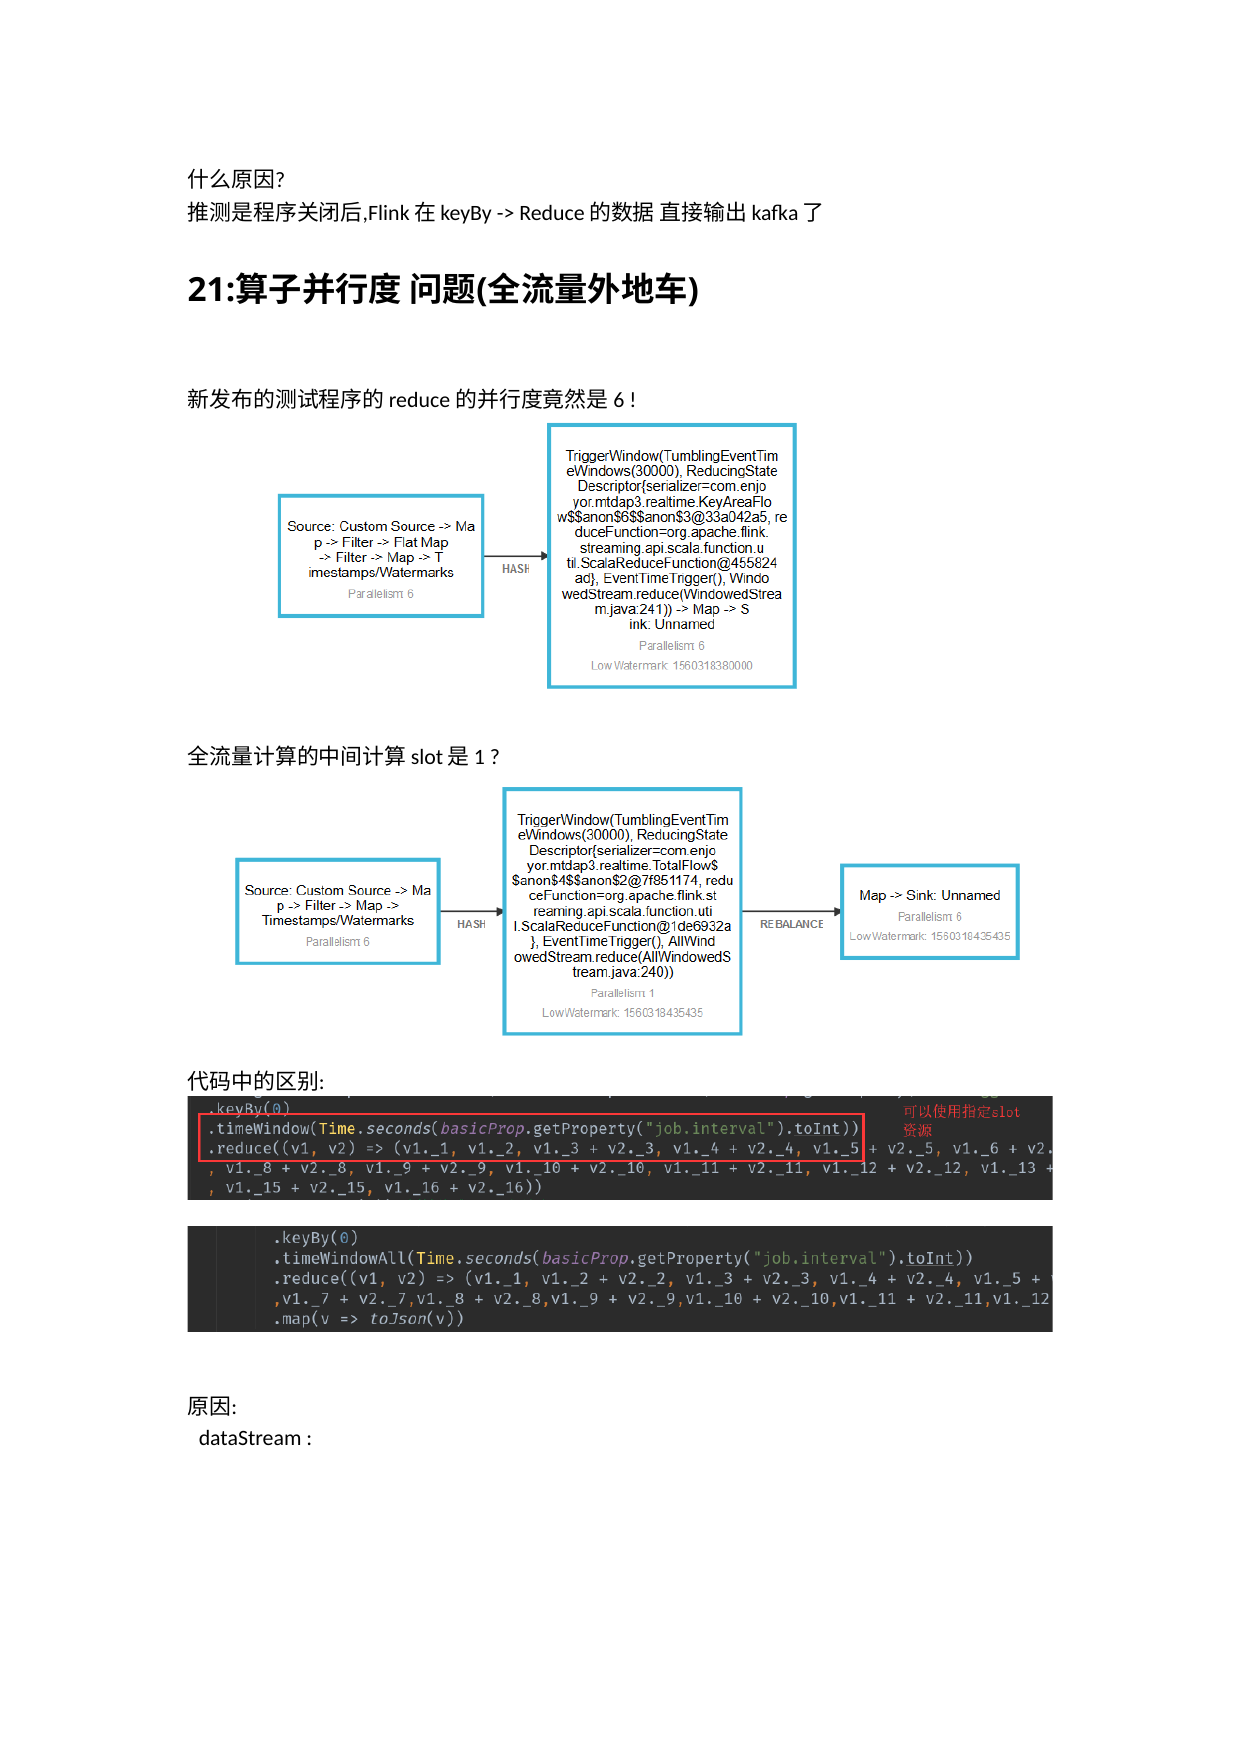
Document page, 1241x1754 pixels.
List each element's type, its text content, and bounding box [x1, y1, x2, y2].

text 推测是程序关闭后,Flink在keyBy -> Reduce的数据 直接输出kafka了 [187, 194, 1053, 227]
text 新发布的测试程序的reduce 的并行度竟然是 6 ! [187, 381, 1053, 414]
text dataStream : [187, 1421, 1053, 1454]
picture [187, 413, 869, 718]
text 什么原因? [187, 162, 1053, 194]
text 代码中的区别: [187, 1064, 1053, 1096]
subtitle 21:算子并行度 问题(全流量外地车) [187, 254, 1053, 319]
picture [187, 771, 1053, 1060]
picture [187, 1226, 1053, 1332]
picture [187, 1096, 1053, 1200]
text 原因: [187, 1389, 1053, 1421]
text 全流量计算的中间计算slot是1 ? [187, 739, 1053, 771]
